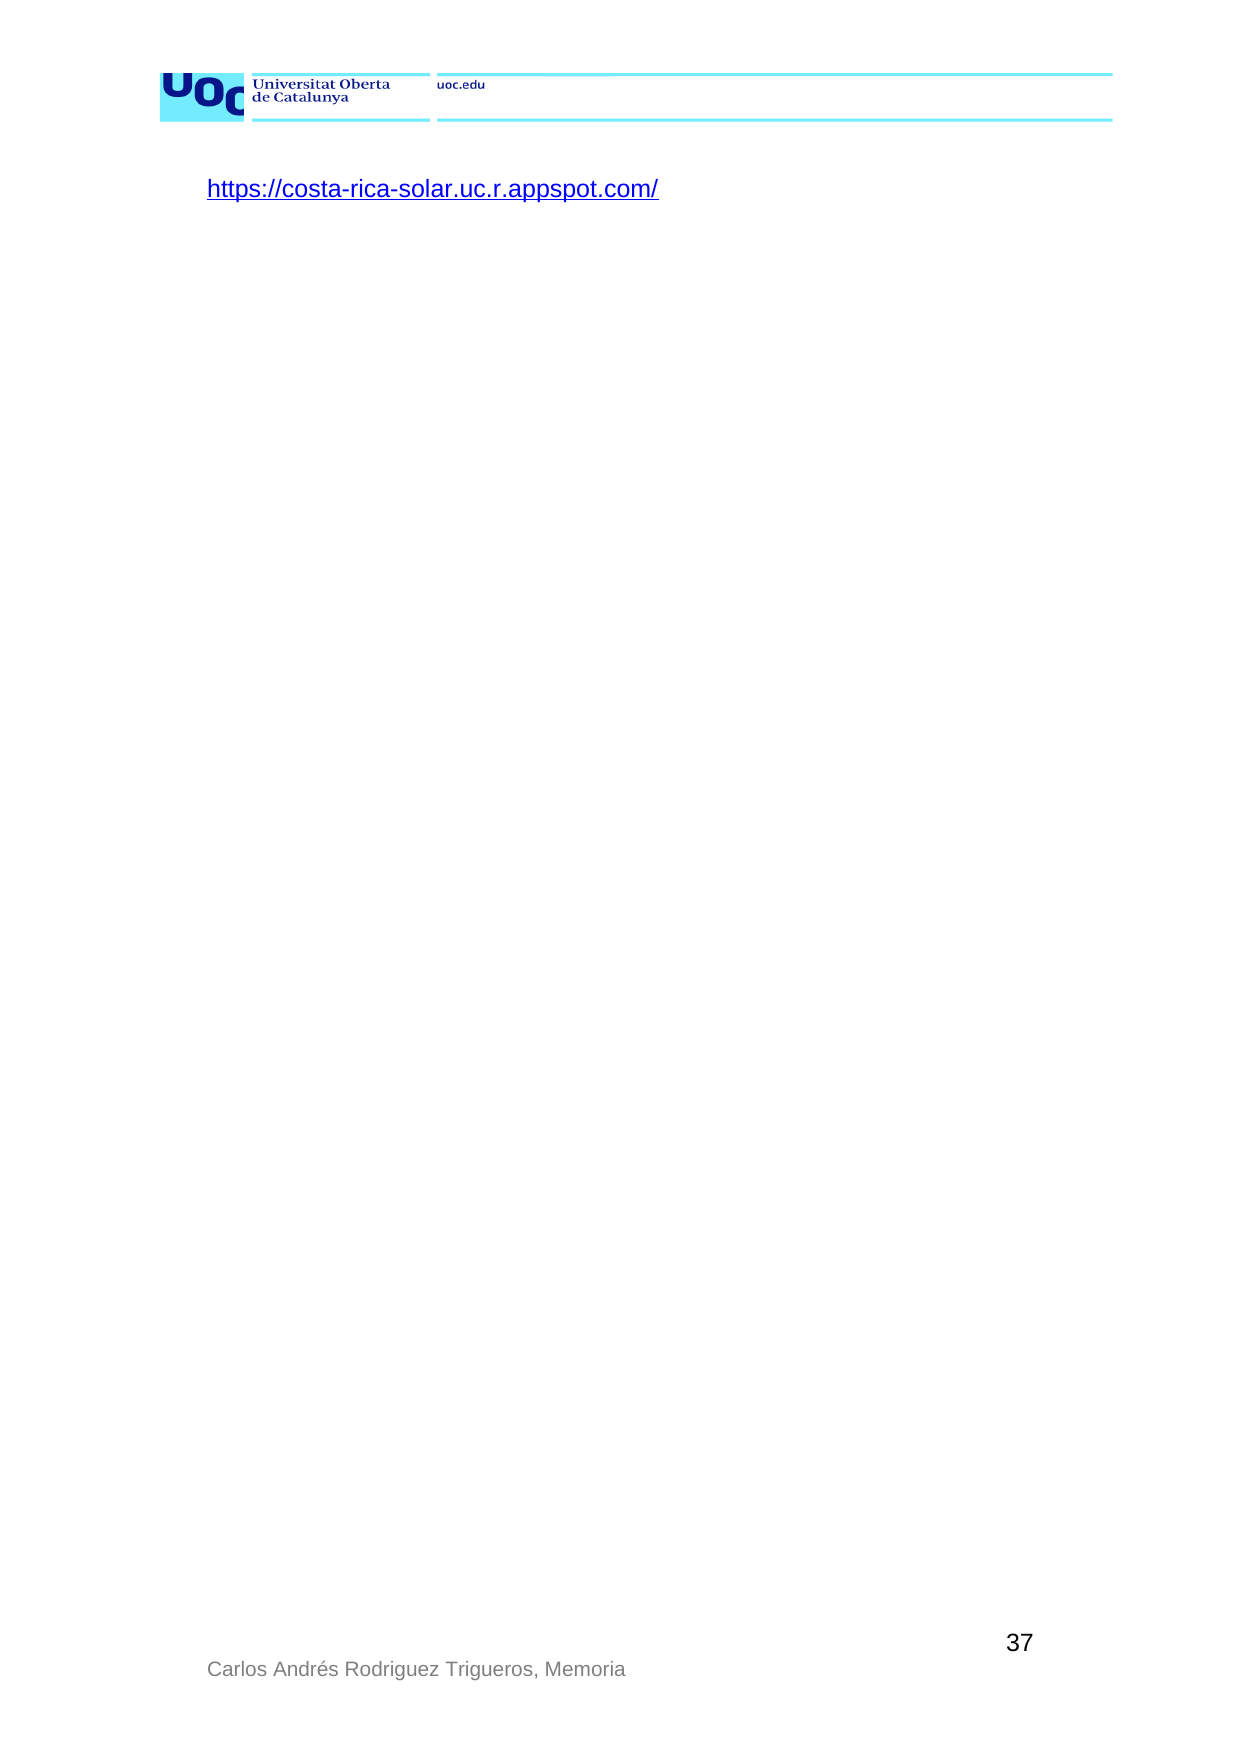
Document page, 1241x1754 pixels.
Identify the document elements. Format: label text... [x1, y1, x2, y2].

text https://costa-rica-solar.uc.r.appspot.com/ [207, 174, 1033, 203]
picture [159, 73, 1113, 124]
